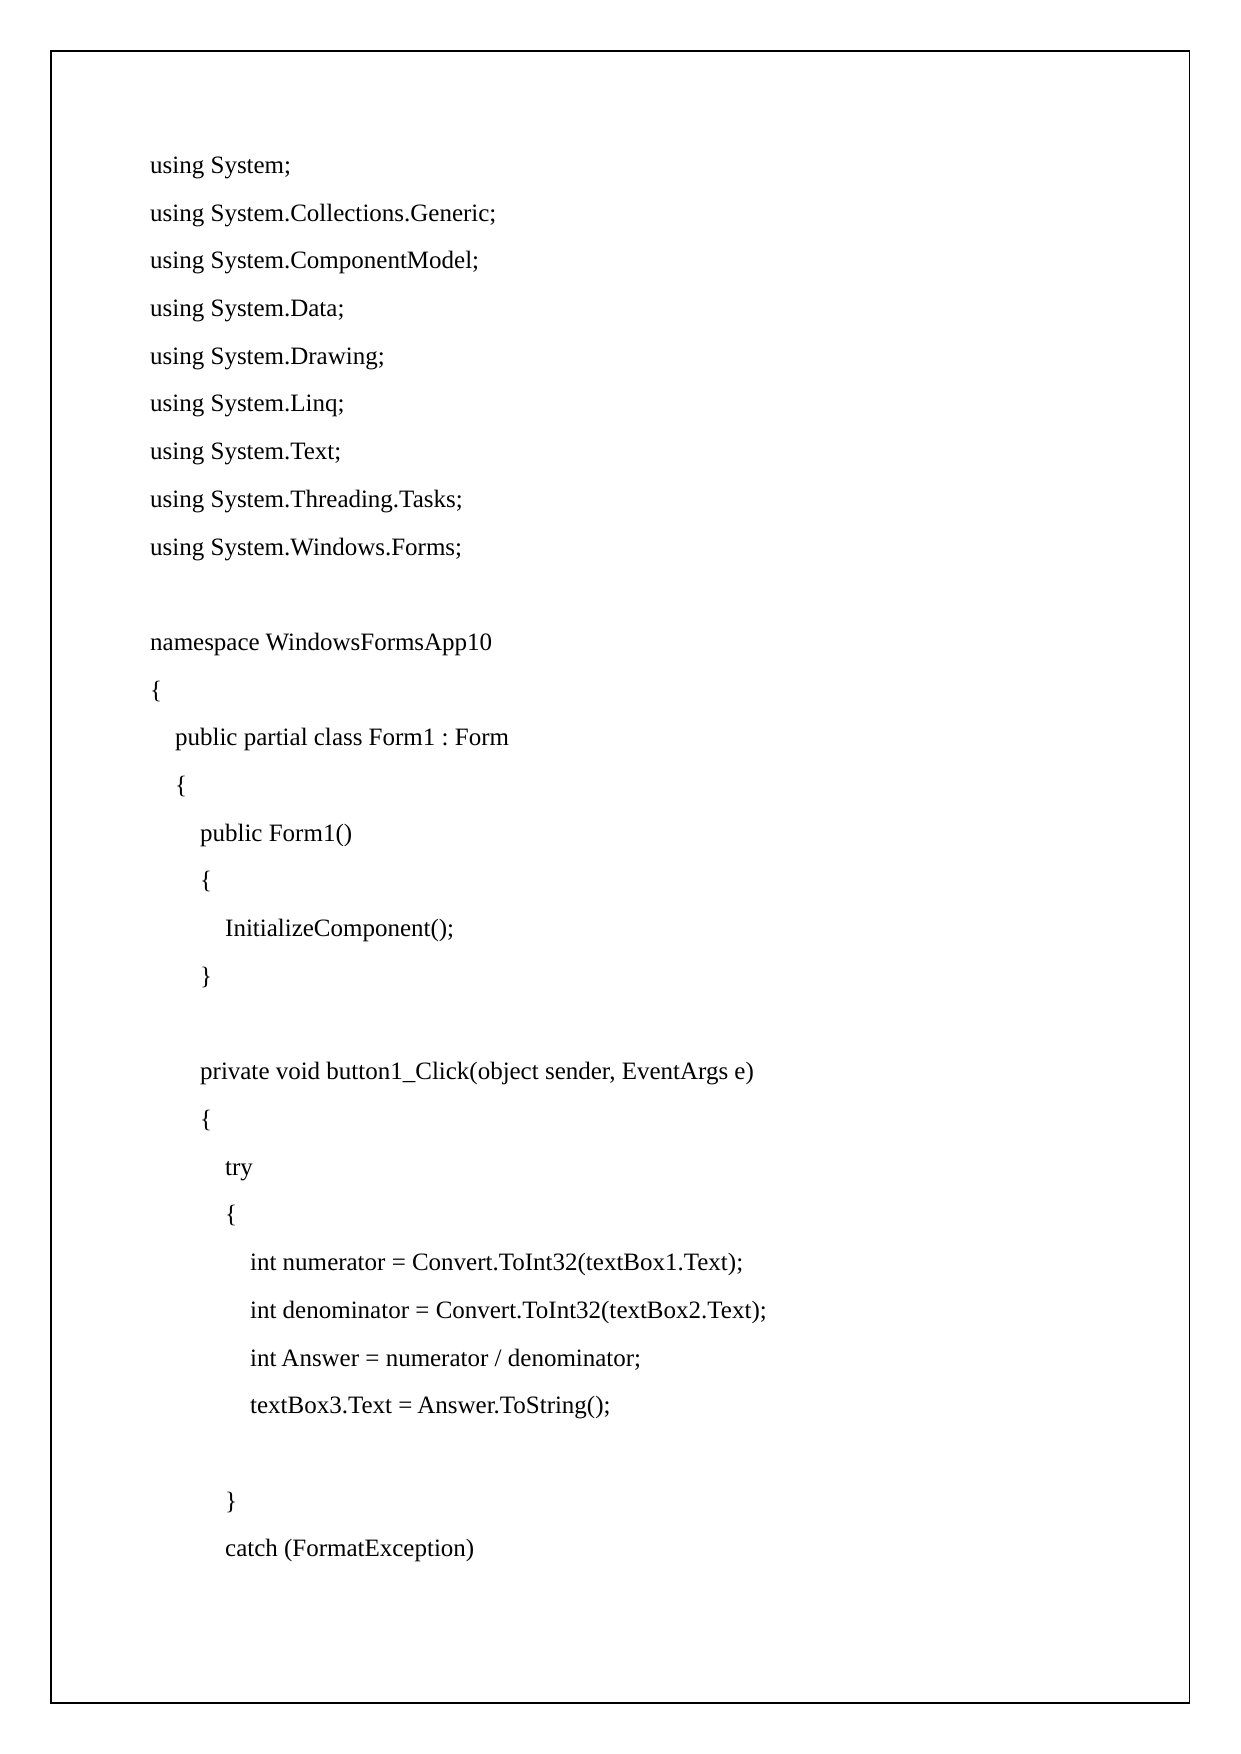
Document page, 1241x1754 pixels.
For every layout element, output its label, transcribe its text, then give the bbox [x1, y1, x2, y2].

text int numerator = Convert.ToInt32(textBox1.Text); [150, 1247, 1090, 1276]
text public Form1() [150, 818, 1090, 847]
text try [150, 1152, 1090, 1181]
text namespace WindowsFormsApp10 [150, 627, 1090, 656]
text { [150, 770, 1090, 799]
text using System.Linq; [150, 388, 1090, 417]
text } [150, 961, 1090, 990]
text catch (FormatException) [150, 1533, 1090, 1562]
text int Answer = numerator / denominator; [150, 1343, 1090, 1371]
text using System.Data; [150, 293, 1090, 322]
text int denominator = Convert.ToInt32(textBox2.Text); [150, 1295, 1090, 1324]
text using System.Text; [150, 436, 1090, 465]
text { [150, 1104, 1090, 1133]
text textBox3.Text = Answer.ToString(); [150, 1390, 1090, 1419]
text { [150, 866, 1090, 894]
text using System.Threading.Tasks; [150, 484, 1090, 513]
text { [150, 1199, 1090, 1228]
text using System.Drawing; [150, 341, 1090, 369]
text { [150, 675, 1090, 703]
text public partial class Form1 : Form [150, 722, 1090, 751]
text } [150, 1486, 1090, 1514]
text using System.Collections.Generic; [150, 198, 1090, 226]
text using System.Windows.Forms; [150, 532, 1090, 560]
text using System.ComponentModel; [150, 245, 1090, 274]
text private void button1_Click(object sender, EventArgs e) [150, 1056, 1090, 1085]
text using System; [150, 150, 1090, 179]
text InitializeComponent(); [150, 913, 1090, 942]
